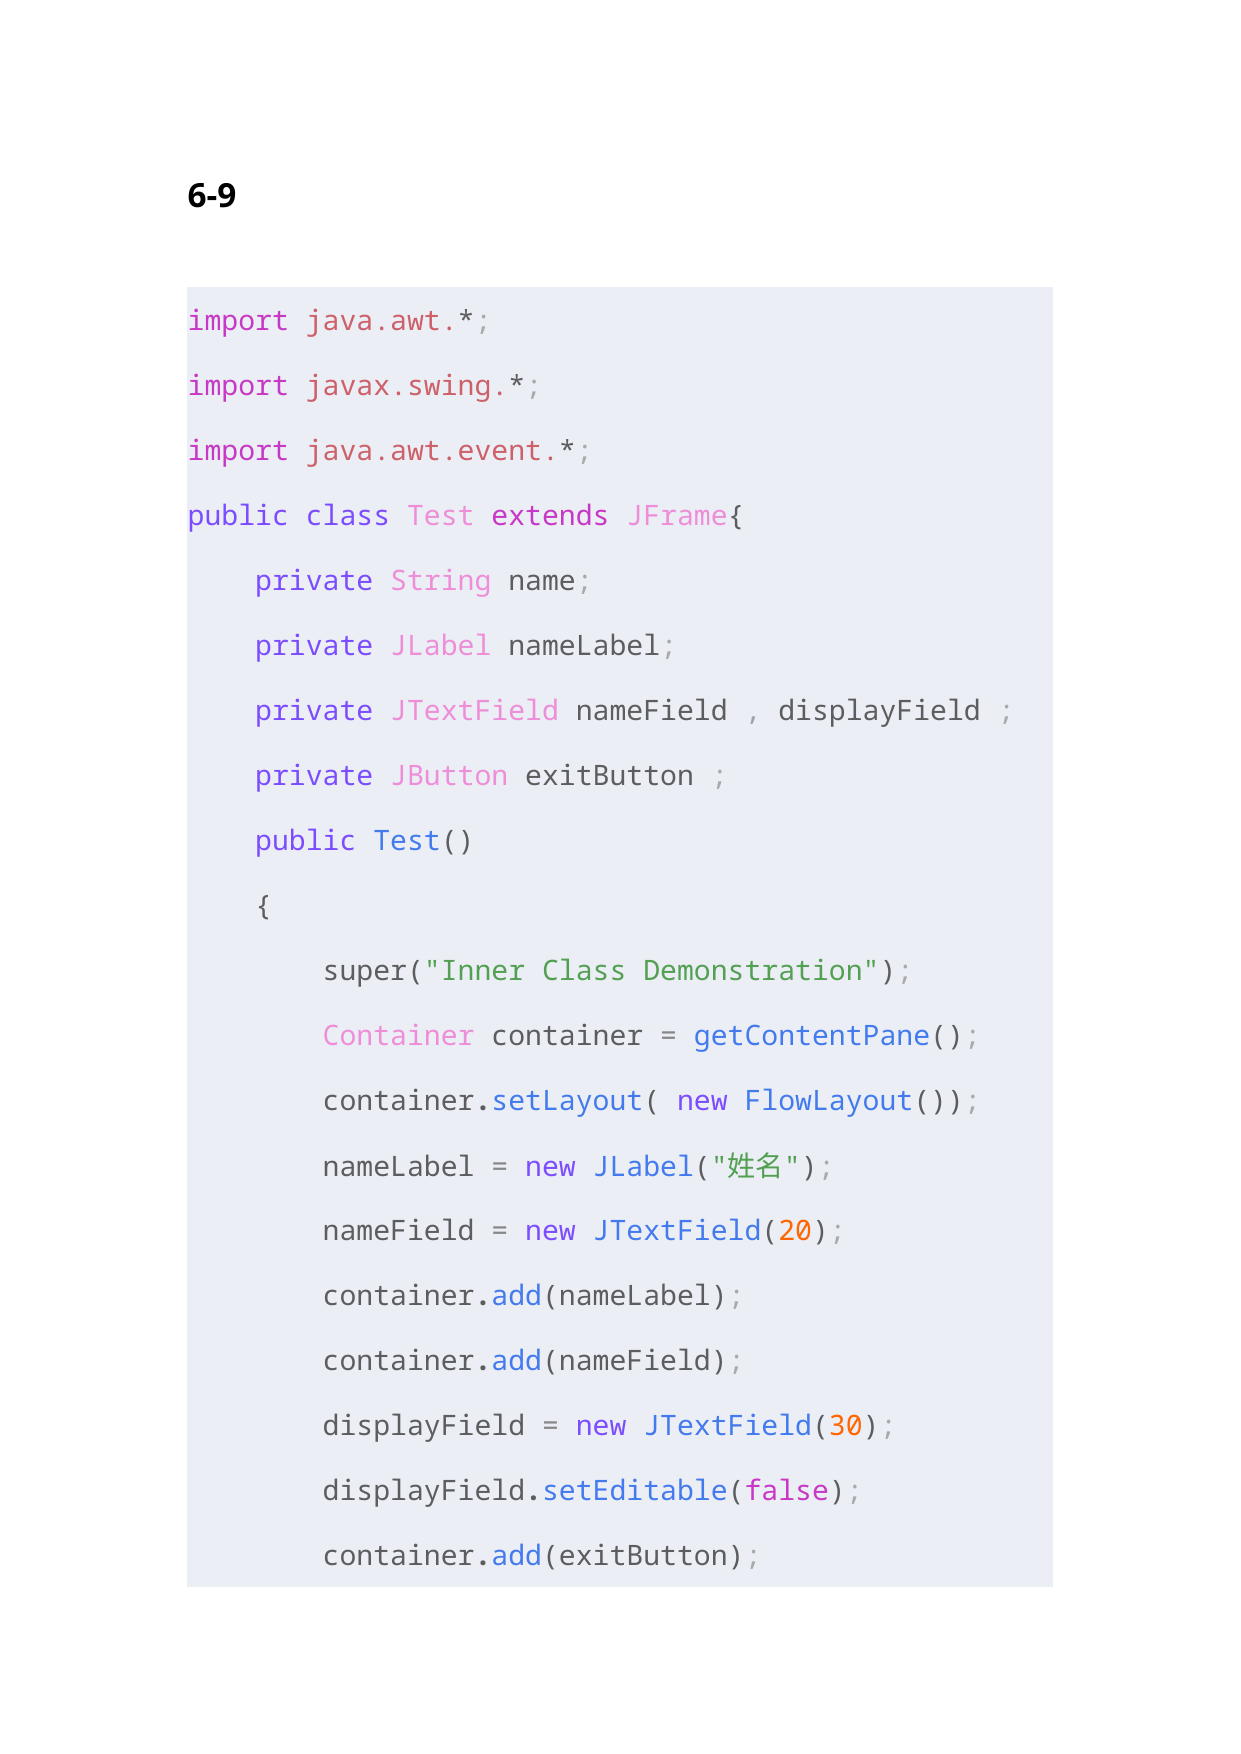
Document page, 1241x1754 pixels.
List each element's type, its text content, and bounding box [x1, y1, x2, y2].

text import javax.swing.*; [187, 352, 1053, 417]
text container.setLayout( new FlowLayout()); [187, 1067, 1053, 1132]
text nameField = new JTextField(20); [187, 1197, 1053, 1262]
text super("Inner Class Demonstration"); [187, 937, 1053, 1002]
text public Test() [187, 807, 1053, 872]
text private JButton exitButton ; [187, 742, 1053, 807]
text container.add(nameField); [187, 1327, 1053, 1392]
text private String name; [187, 547, 1053, 612]
text container.add(nameLabel); [187, 1262, 1053, 1327]
subtitle 6-9 [187, 162, 1053, 227]
text displayField = new JTextField(30); [187, 1392, 1053, 1457]
text container.add(exitButton); [187, 1522, 1053, 1587]
text private JTextField nameField , displayField ; [187, 677, 1053, 742]
text nameLabel = new JLabel("姓名"); [187, 1132, 1053, 1197]
text Container container = getContentPane(); [187, 1002, 1053, 1067]
text displayField.setEditable(false); [187, 1457, 1053, 1522]
text { [187, 872, 1053, 937]
text public class Test extends JFrame{ [187, 482, 1053, 547]
text import java.awt.*; [187, 287, 1053, 352]
text import java.awt.event.*; [187, 417, 1053, 482]
text private JLabel nameLabel; [187, 612, 1053, 677]
